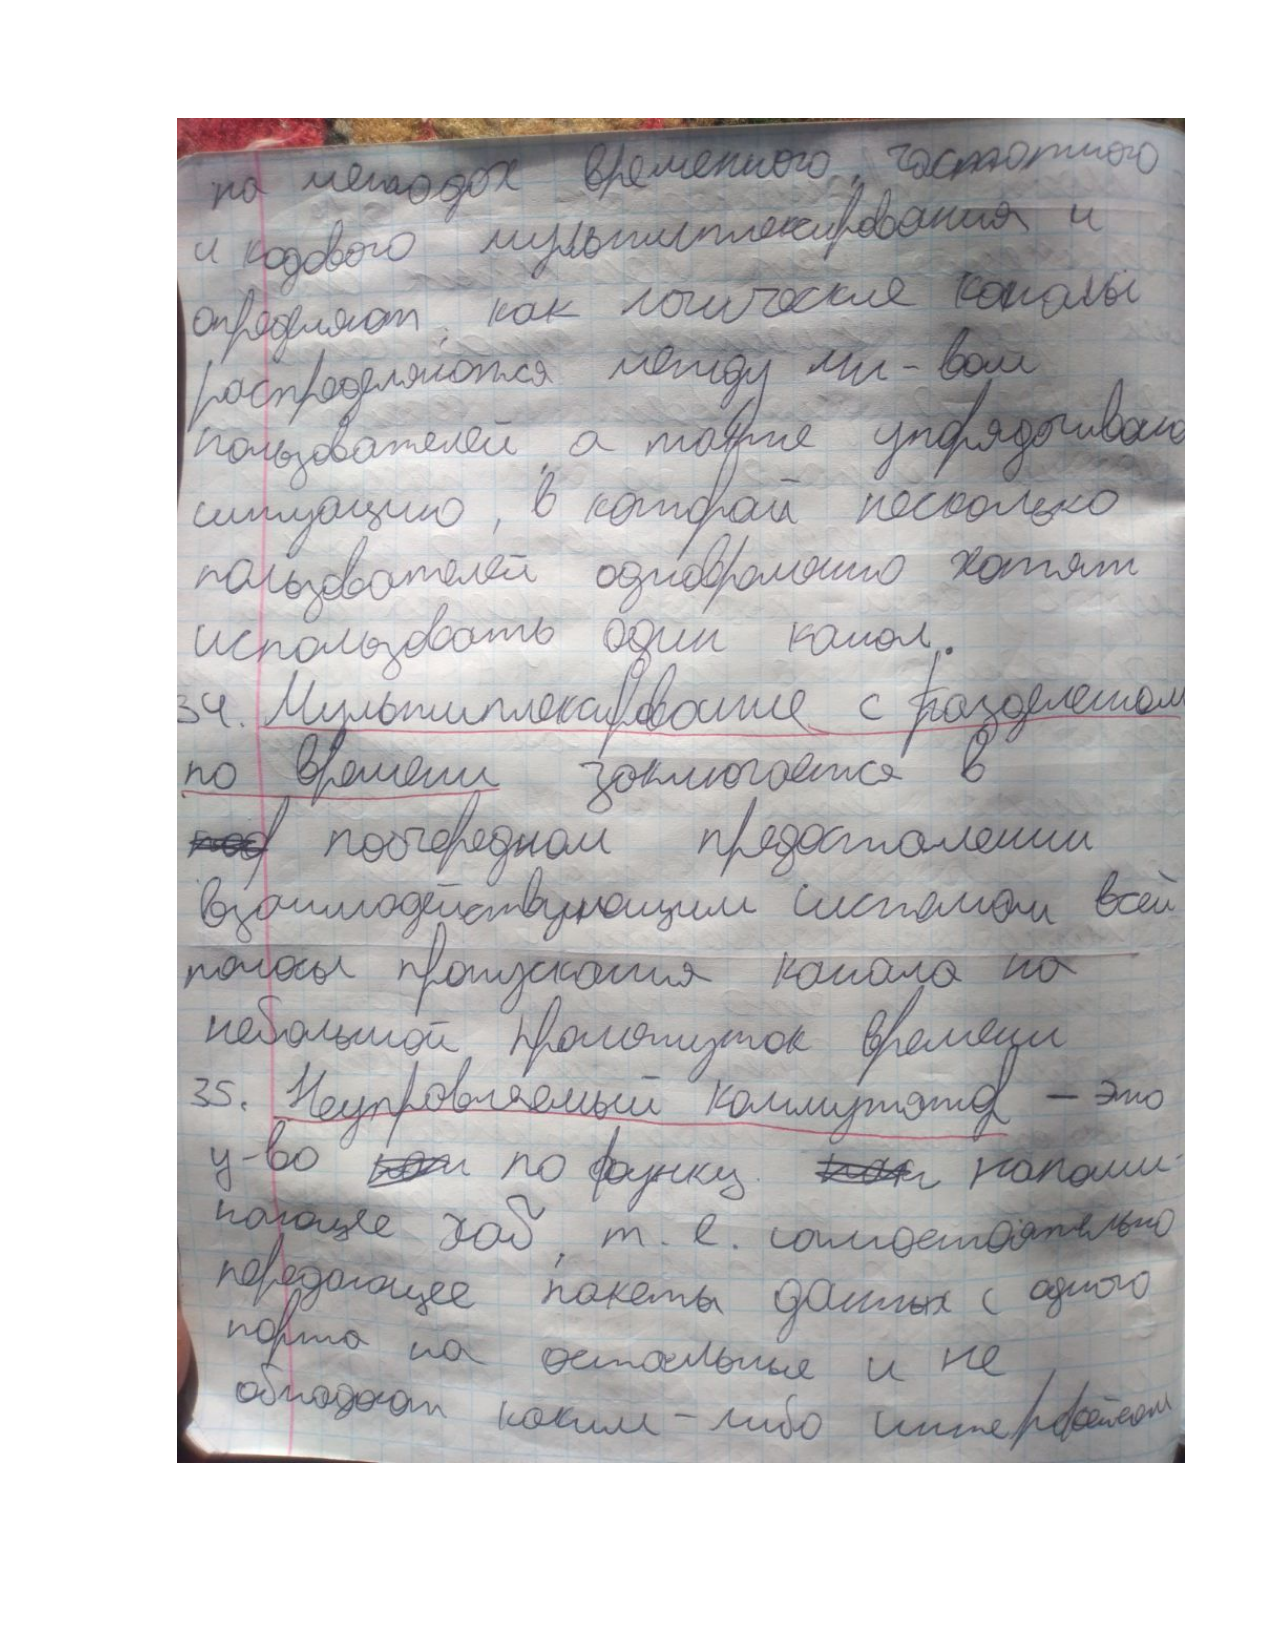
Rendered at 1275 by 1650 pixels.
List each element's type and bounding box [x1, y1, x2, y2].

picture [177, 118, 1185, 1463]
